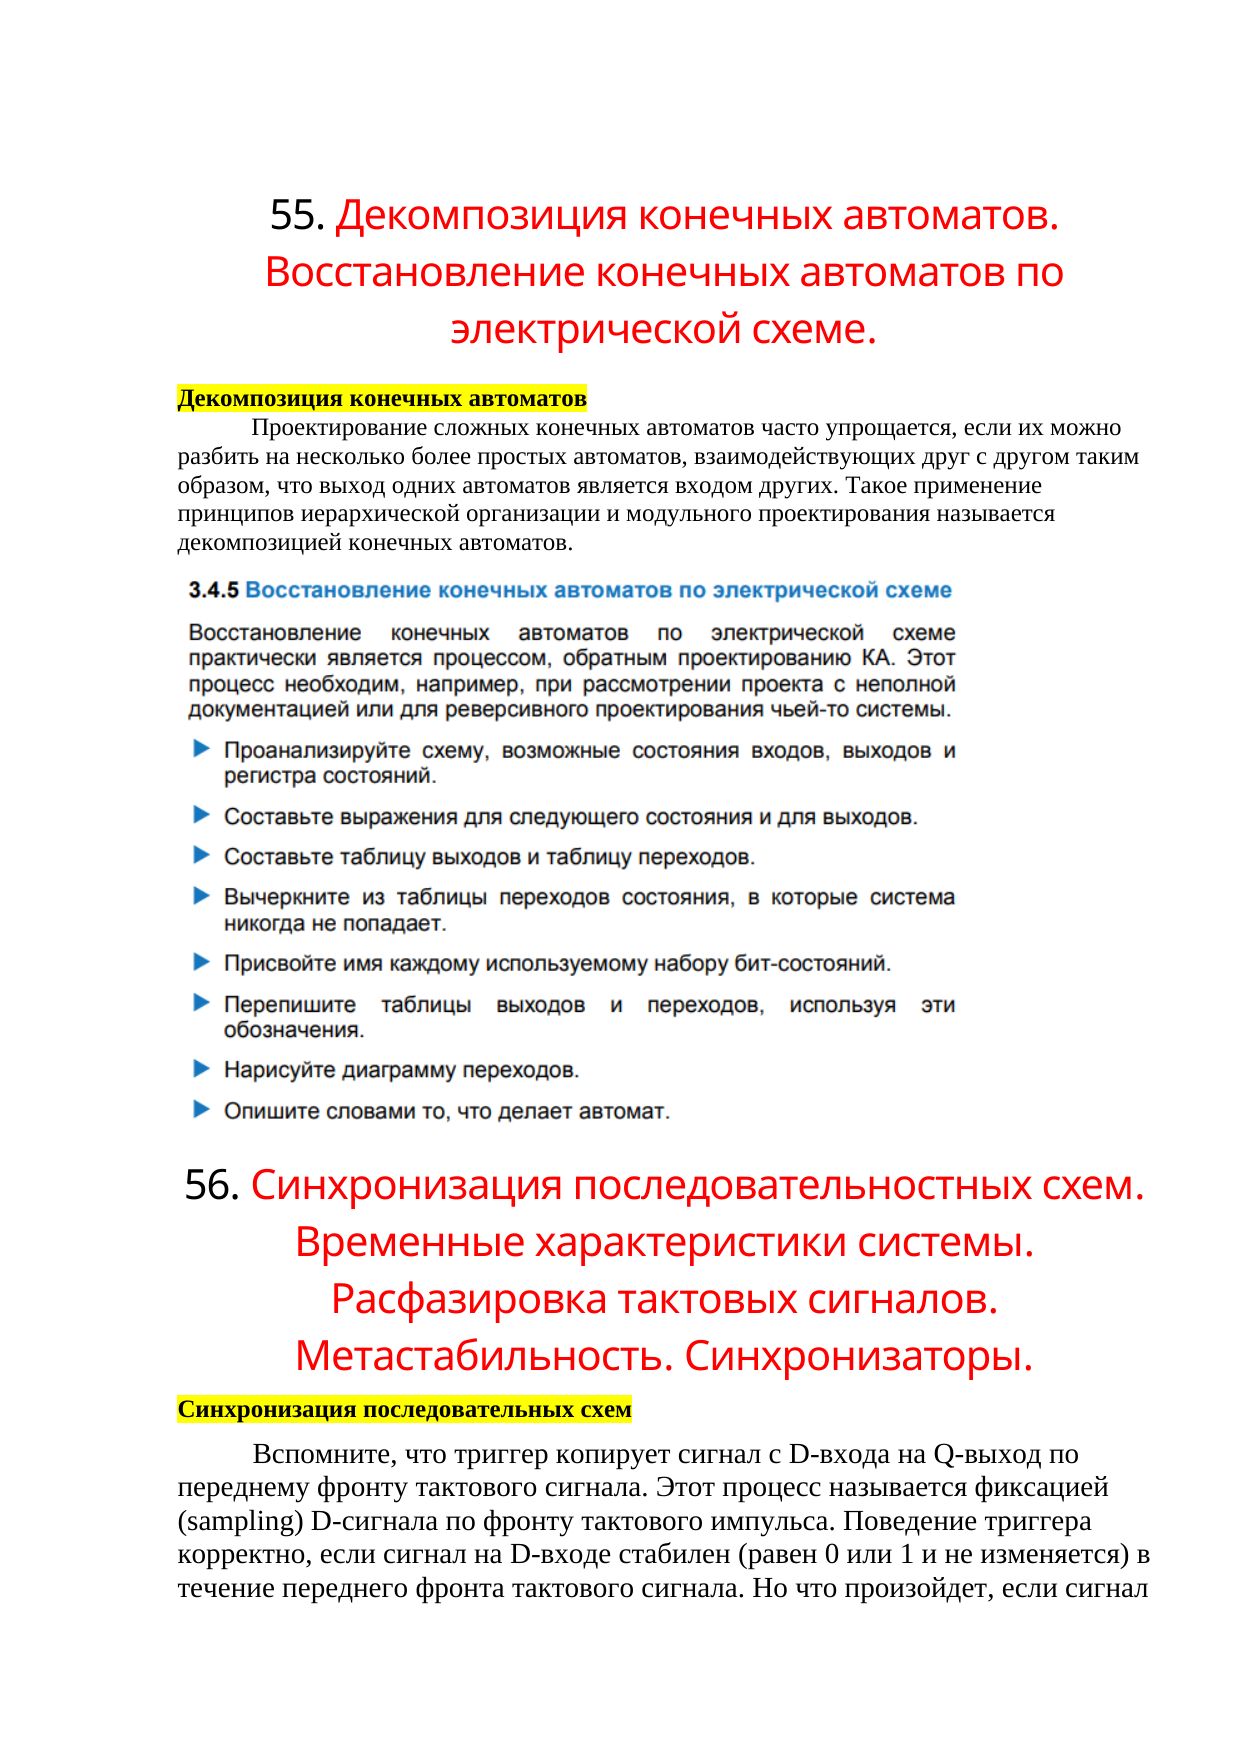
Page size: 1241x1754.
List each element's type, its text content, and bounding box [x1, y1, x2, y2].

text Синхронизация последовательных схем [177, 1394, 1152, 1423]
picture [177, 570, 981, 1136]
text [177, 1436, 1152, 1603]
text Проектирование сложных конечных автоматов часто упрощается, если их можно разбить на несколько более простых автоматов, взаимодействующих друг с другом таким образом, что выход одних автоматов является входом других. Такое применение принципов иерархической организации и модульного проектирования называется декомпозицией конечных автоматов. [177, 412, 1152, 556]
text Декомпозиция конечных автоматов [177, 383, 1152, 412]
title 55. Декомпозиция конечных автоматов. Восстановление конечных автоматов по электрической схеме. [177, 185, 1152, 356]
title 56. Синхронизация последовательностных схем. Временные характеристики системы. Расфазировка тактовых сигналов. Метастабильность. Синхронизаторы. [177, 1155, 1152, 1382]
